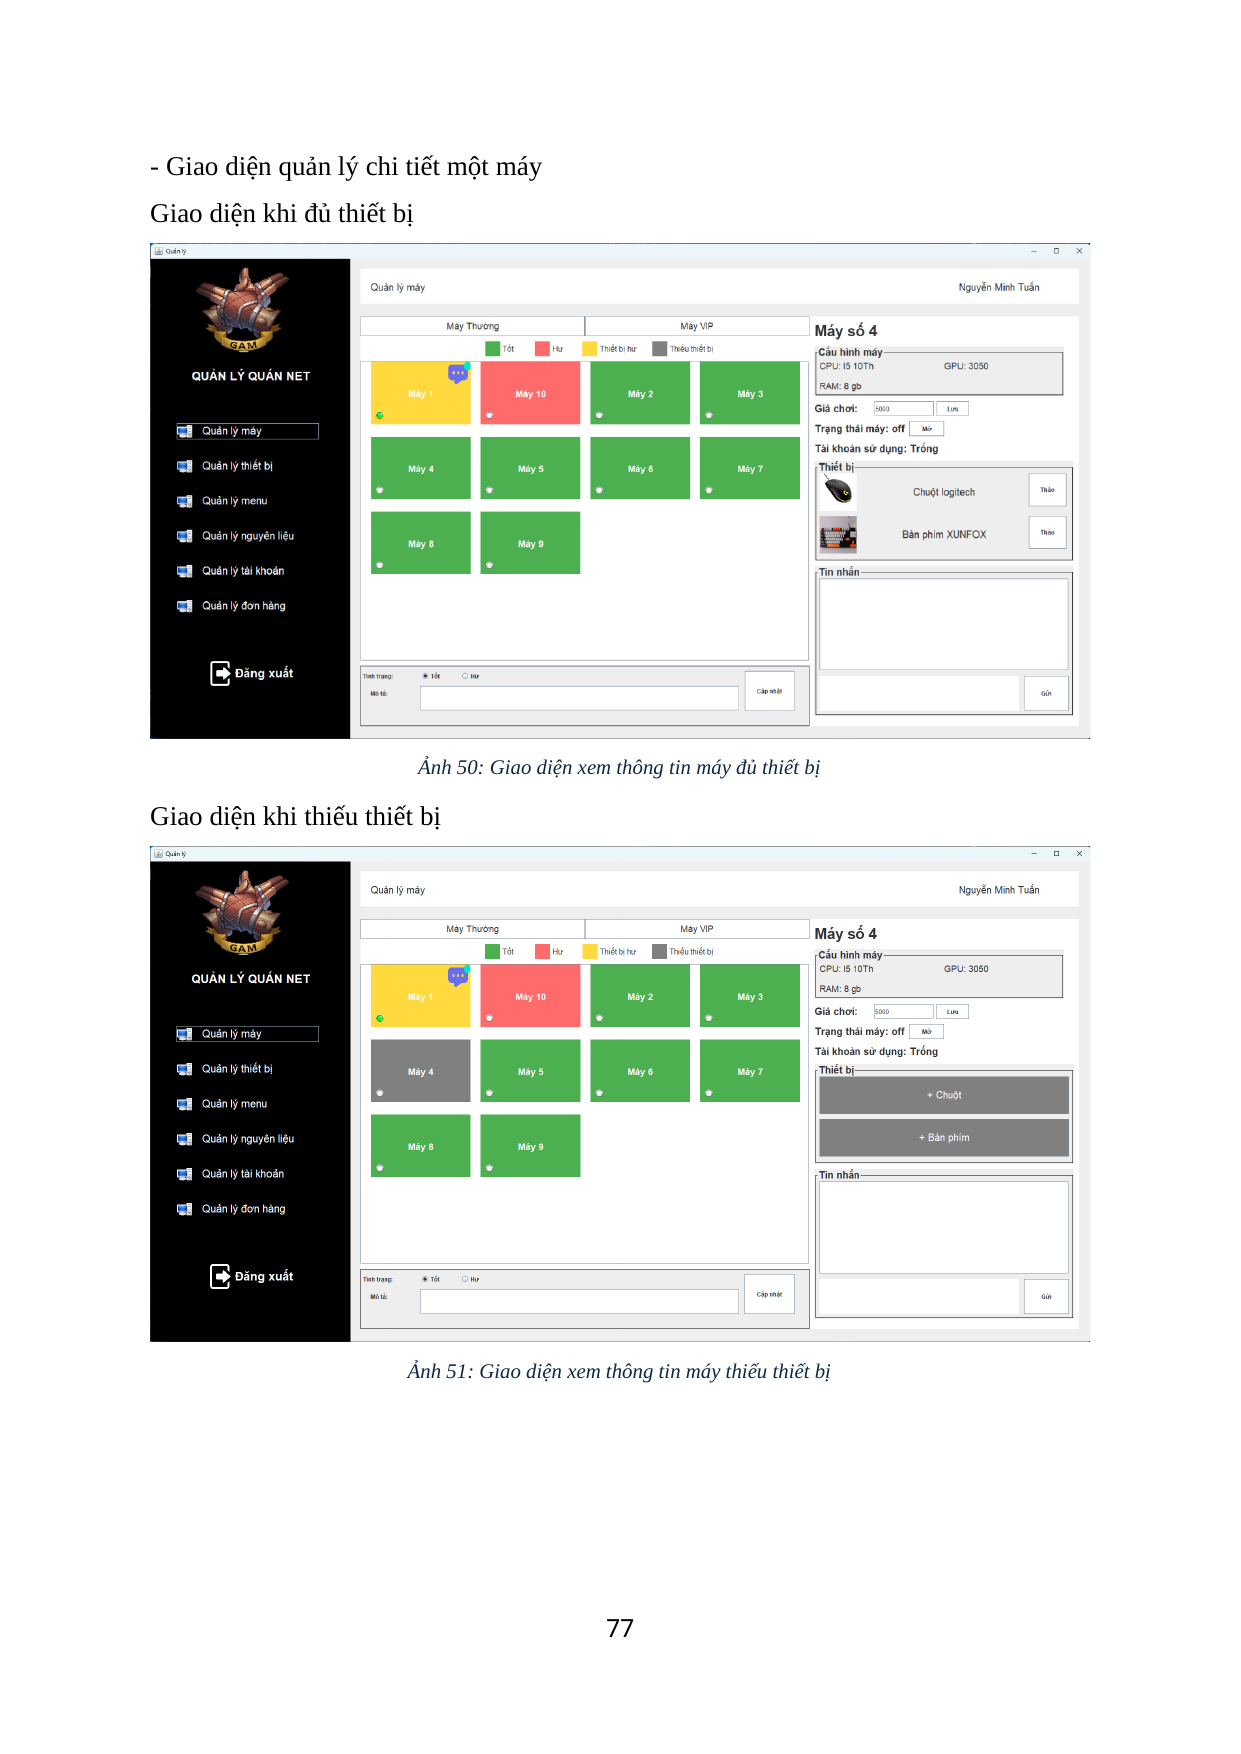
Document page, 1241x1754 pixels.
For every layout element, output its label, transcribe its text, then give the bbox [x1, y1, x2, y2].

text Giao diện khi đủ thiết bị [150, 197, 1090, 228]
text - Giao diện quản lý chi tiết một máy [150, 150, 1090, 181]
text Ảnh 51: Giao diện xem thông tin máy thiếu thiết bị [150, 1359, 1090, 1383]
picture [150, 243, 1091, 739]
text Giao diện khi thiếu thiết bị [150, 800, 1090, 831]
picture [150, 846, 1091, 1342]
text Ảnh 50: Giao diện xem thông tin máy đủ thiết bị [150, 755, 1090, 779]
